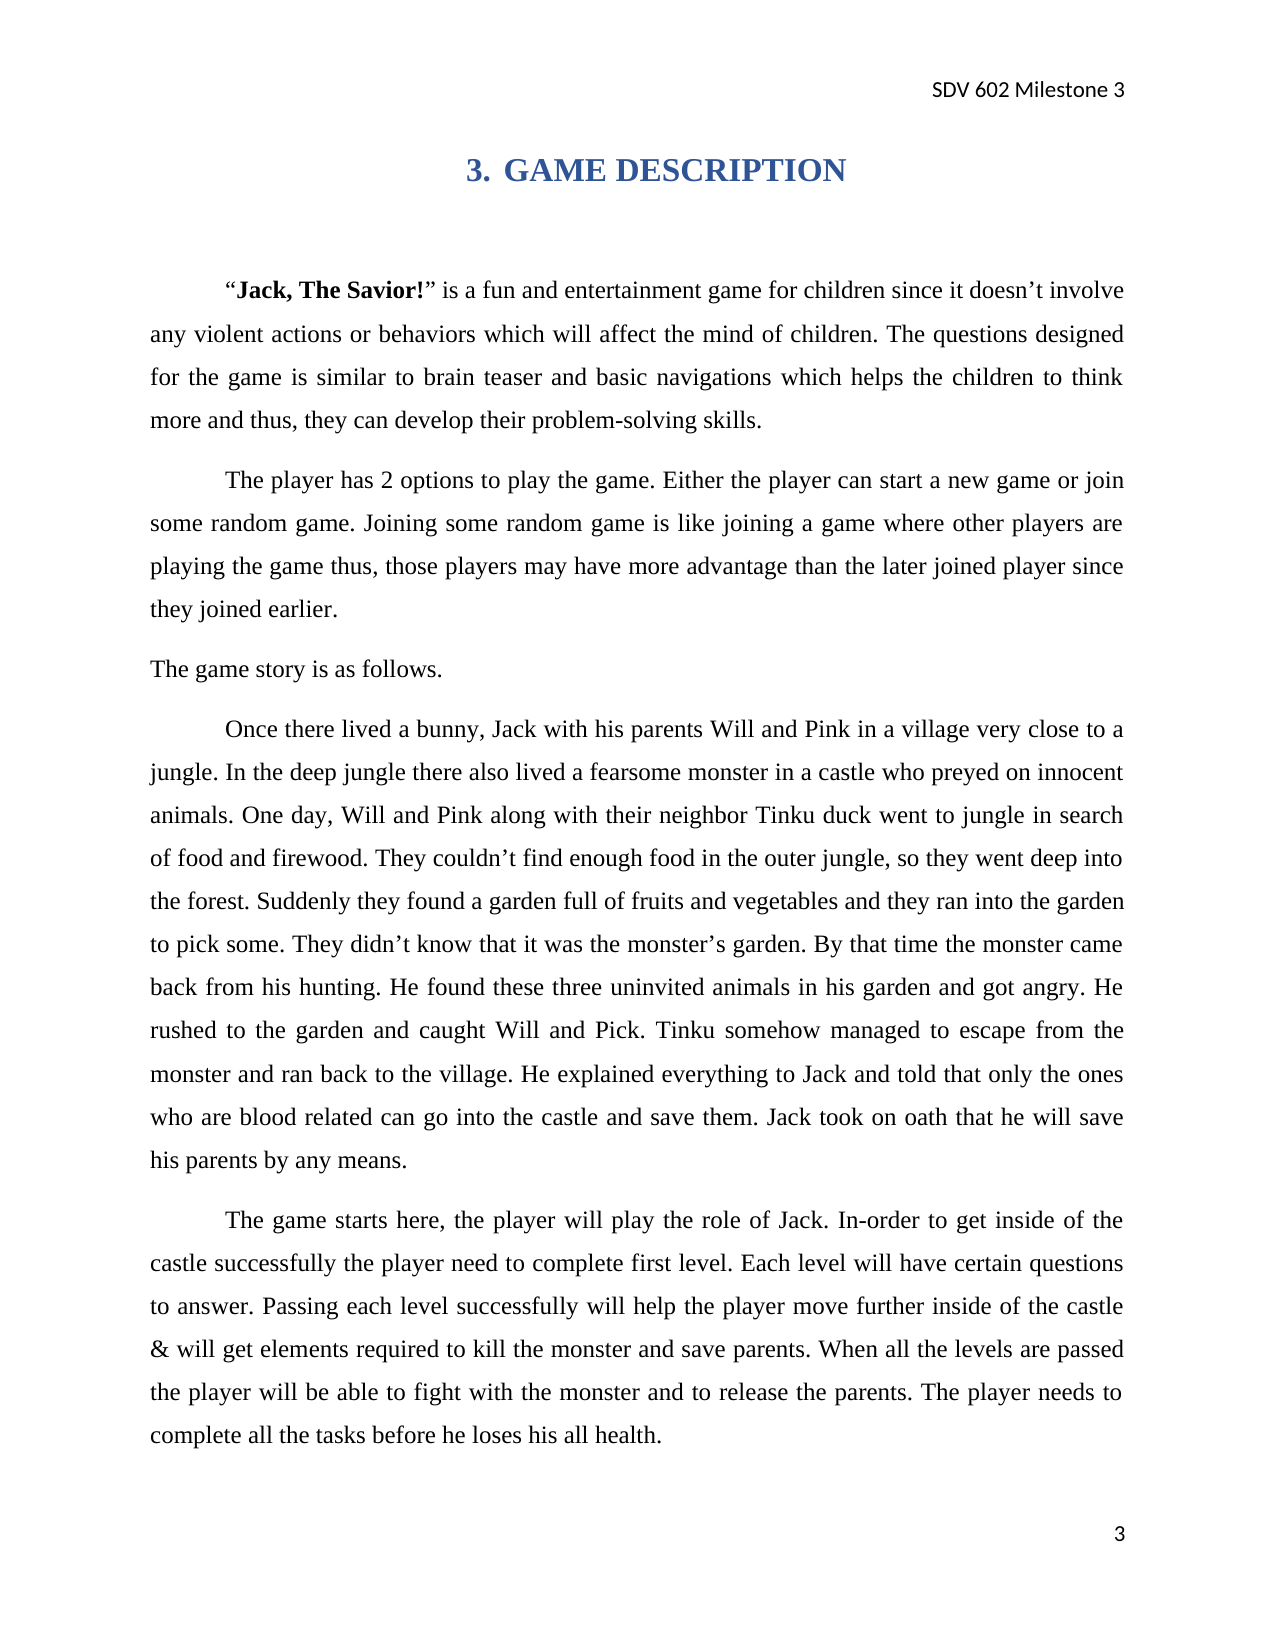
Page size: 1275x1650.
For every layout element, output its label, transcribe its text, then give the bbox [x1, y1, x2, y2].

text “Jack, The Savior!” is a fun and entertainment game for children since it doesn’t involve any violent actions or behaviors which will affect the mind of children. The questions designed for the game is similar to brain teaser and basic navigations which helps the children to think more and thus, they can develop their problem-solving skills. [150, 276, 1125, 434]
subtitle GAME DESCRIPTION [187, 150, 1125, 188]
text The game story is as follows. [150, 654, 1125, 683]
text The player has 2 options to play the game. Either the player can start a new game or join some random game. Joining some random game is like joining a game where other players are playing the game thus, those players may have more advantage than the later joined player since they joined earlier. [150, 465, 1125, 623]
text The game starts here, the player will play the role of Jack. In-order to get inside of the castle successfully the player need to complete first level. Each level will have certain questions to answer. Passing each level successfully will help the player move further inside of the castle & will get elements required to kill the monster and save parents. When all the levels are passed the player will be able to fight with the monster and to release the parents. The player needs to complete all the tasks before he loses his all health. [150, 1205, 1125, 1449]
text Once there lived a bunny, Jack with his parents Will and Pink in a village very close to a jungle. In the deep jungle there also lived a fearsome monster in a castle who preyed on innocent animals. One day, Will and Pink along with their neighbor Tinku duck went to jungle in search of food and firewood. They couldn’t find enough food in the outer jungle, so they went deep into the forest. Suddenly they found a garden full of fruits and vegetables and they ran into the garden to pick some. They didn’t know that it was the monster’s garden. By that time the monster came back from his hunting. He found these three uninvited animals in his garden and got angry. He rushed to the garden and caught Will and Pick. Tinku somehow managed to escape from the monster and ran back to the village. He explained everything to Jack and told that only the ones who are blood related can go into the castle and save them. Jack took on oath that he will save his parents by any means. [150, 714, 1125, 1174]
